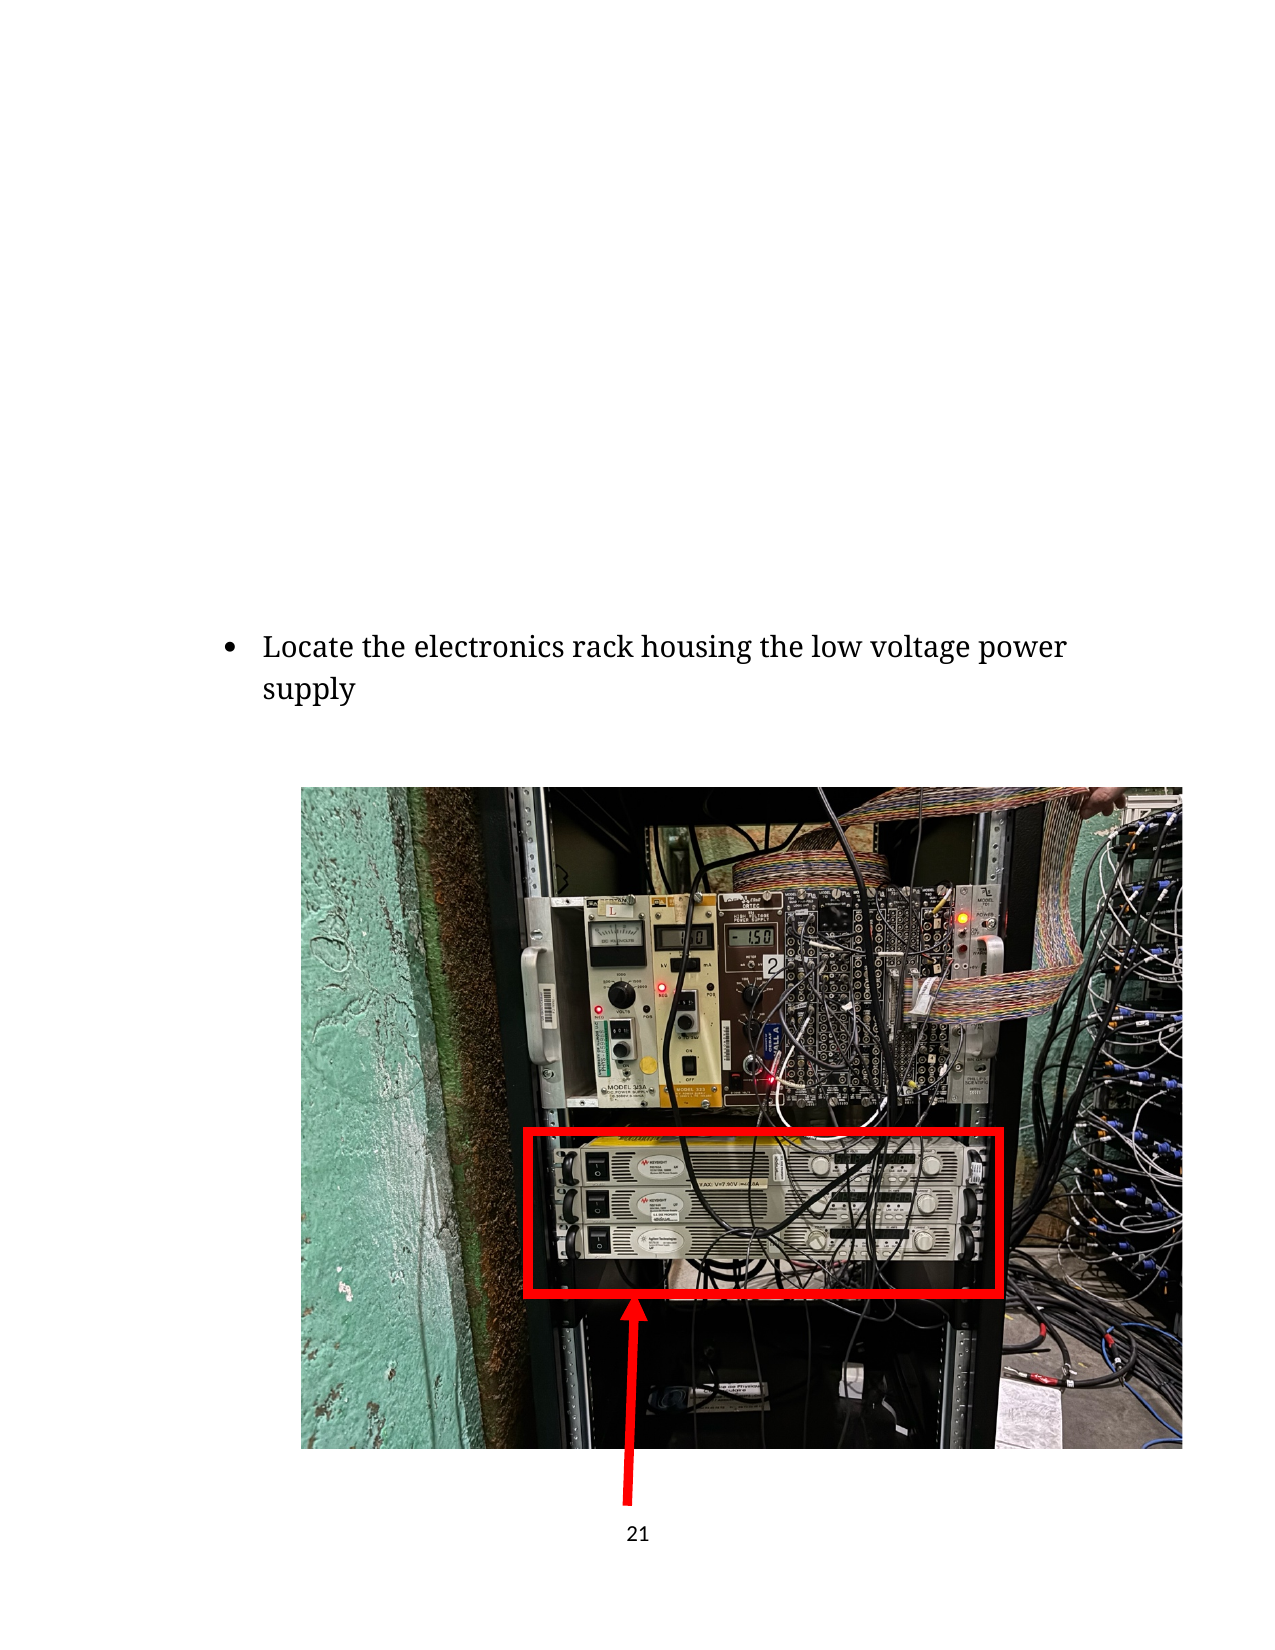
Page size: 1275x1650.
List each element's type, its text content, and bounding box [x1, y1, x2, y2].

list Locate the electronics rack housing the low voltage power supply [225, 626, 1125, 708]
picture [533, 1136, 995, 1289]
picture [301, 787, 1183, 1449]
